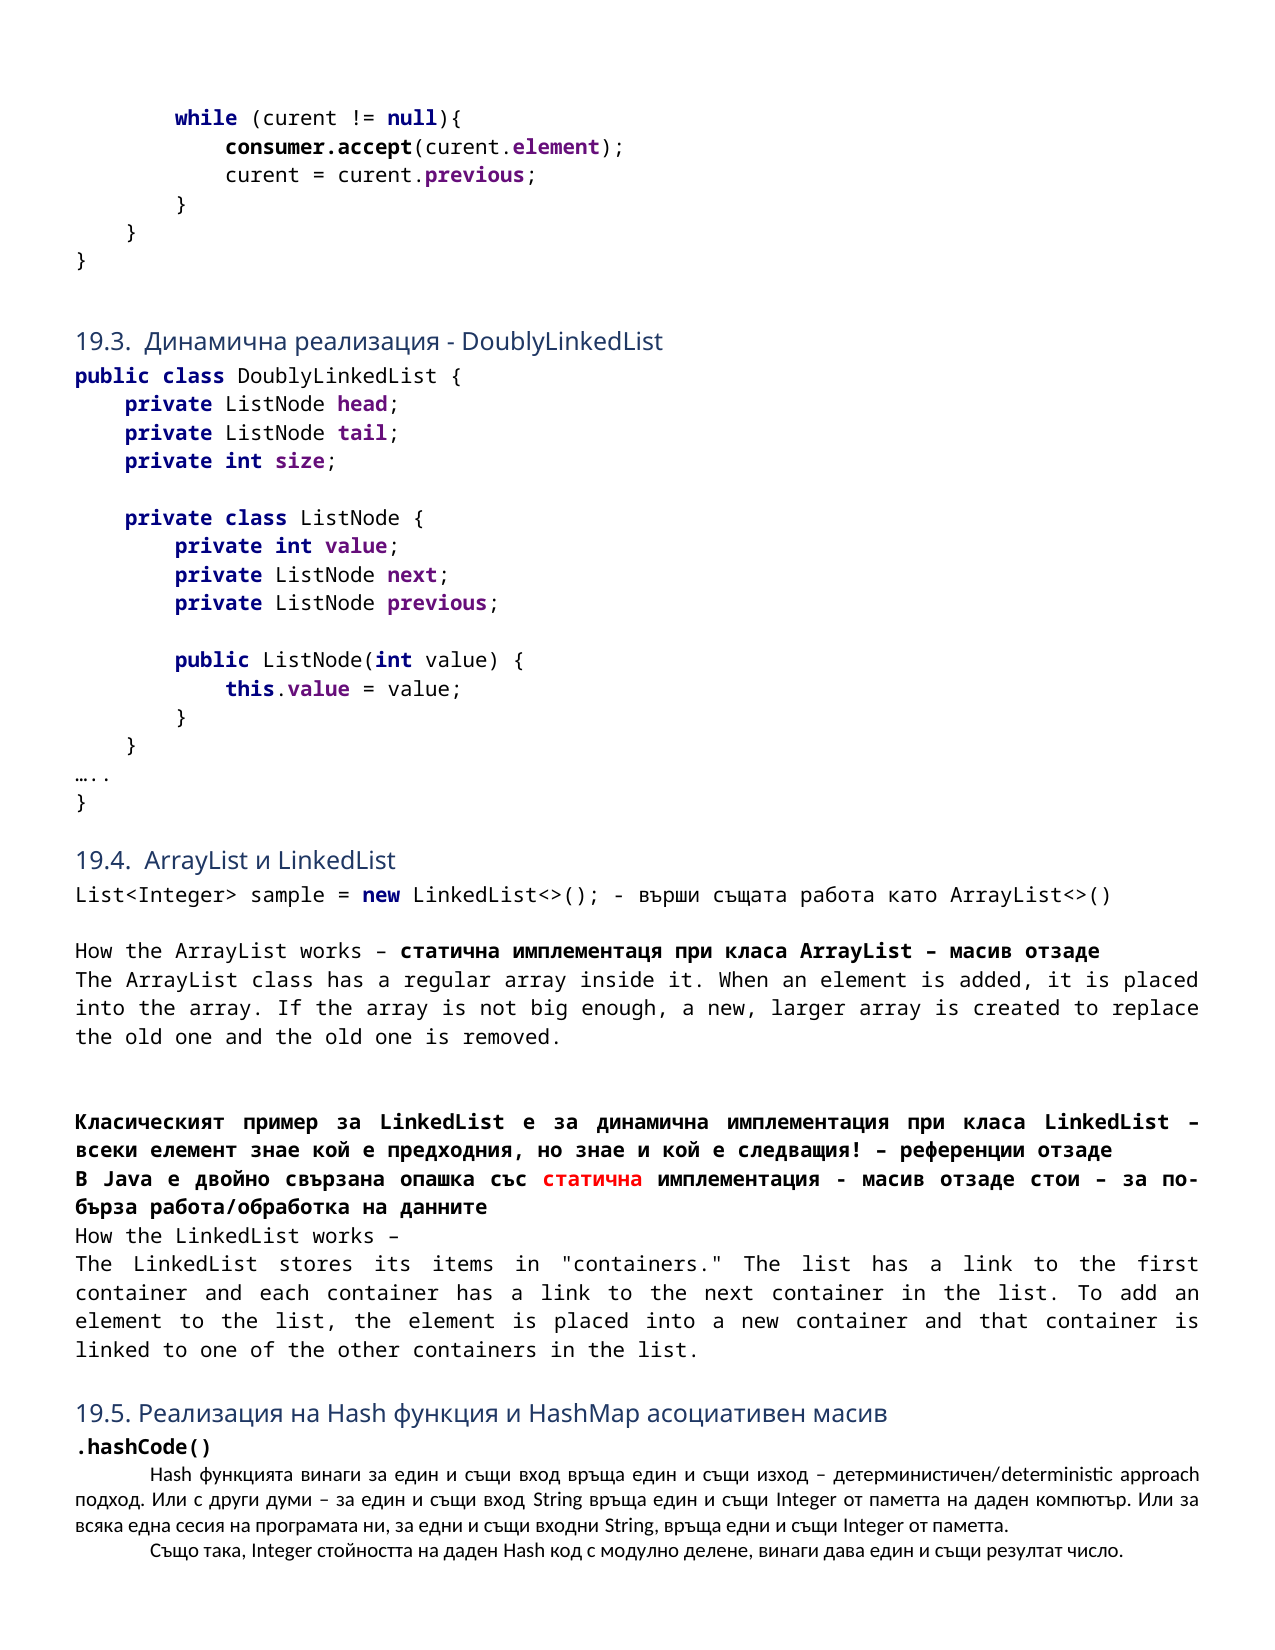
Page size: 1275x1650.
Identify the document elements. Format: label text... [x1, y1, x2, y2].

text Класическият пример за LinkedList е за динамична имплементация при класа LinkedList – всеки елемент знае кой е предходния, но знае и кой е следващия! – референции отзаде [75, 1107, 1200, 1164]
subtitle 19.3. Динамична реализация - DoublyLinkedList [75, 324, 1200, 358]
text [75, 75, 1200, 274]
subtitle 19.5. Реализация на Hash функция и HashMap асоциативен масив [75, 1396, 1200, 1430]
text ….. [75, 759, 1200, 787]
text .hashCode() [75, 1432, 1200, 1461]
subtitle 19.4. ArrayList и LinkedList [75, 843, 1200, 877]
text The ArrayList class has a regular array inside it. When an element is added, it is placed into the array. If the array is not big enough, a new, larger array is created to replace the old one and the old one is removed. [75, 965, 1200, 1050]
text public class DoublyLinkedList { private ListNode head; private ListNode tail; private int size; private class ListNode { private int value; private ListNode next; private ListNode previous; public ListNode(int value) { this.value = value; } } [75, 361, 1200, 759]
text } [75, 787, 1200, 816]
text Също така, Integer стойността на даден Hash код с модулно делене, винаги дава един и същи резултат число. [75, 1537, 1200, 1563]
text The LinkedList stores its items in "containers." The list has a link to the first container and each container has a link to the next container in the list. To add an element to the list, the element is placed into a new container and that container is linked to one of the other containers in the list. [75, 1249, 1200, 1363]
text В Java e двойно свързана опашка със статична имплементация - масив отзаде стои – за по-бърза работа/обработка на данните [75, 1164, 1200, 1221]
text List<Integer> sample = new LinkedList<>(); - върши същата работа като ArrayList<>() [75, 880, 1200, 908]
text Hash функцията винаги за един и същи вход връща един и същи изход – детерминистичен/deterministic approach подход. Или с други думи – за един и същи вход String връща един и същи Integer от паметта на даден компютър. Или за всяка една сесия на програмата ни, за едни и същи входни String, връща едни и същи Integer от паметта. [75, 1461, 1200, 1537]
text How the LinkedList works – [75, 1221, 1200, 1249]
text How the ArrayList works – статична имплементаця при класа ArrayList – масив отзаде [75, 937, 1200, 965]
